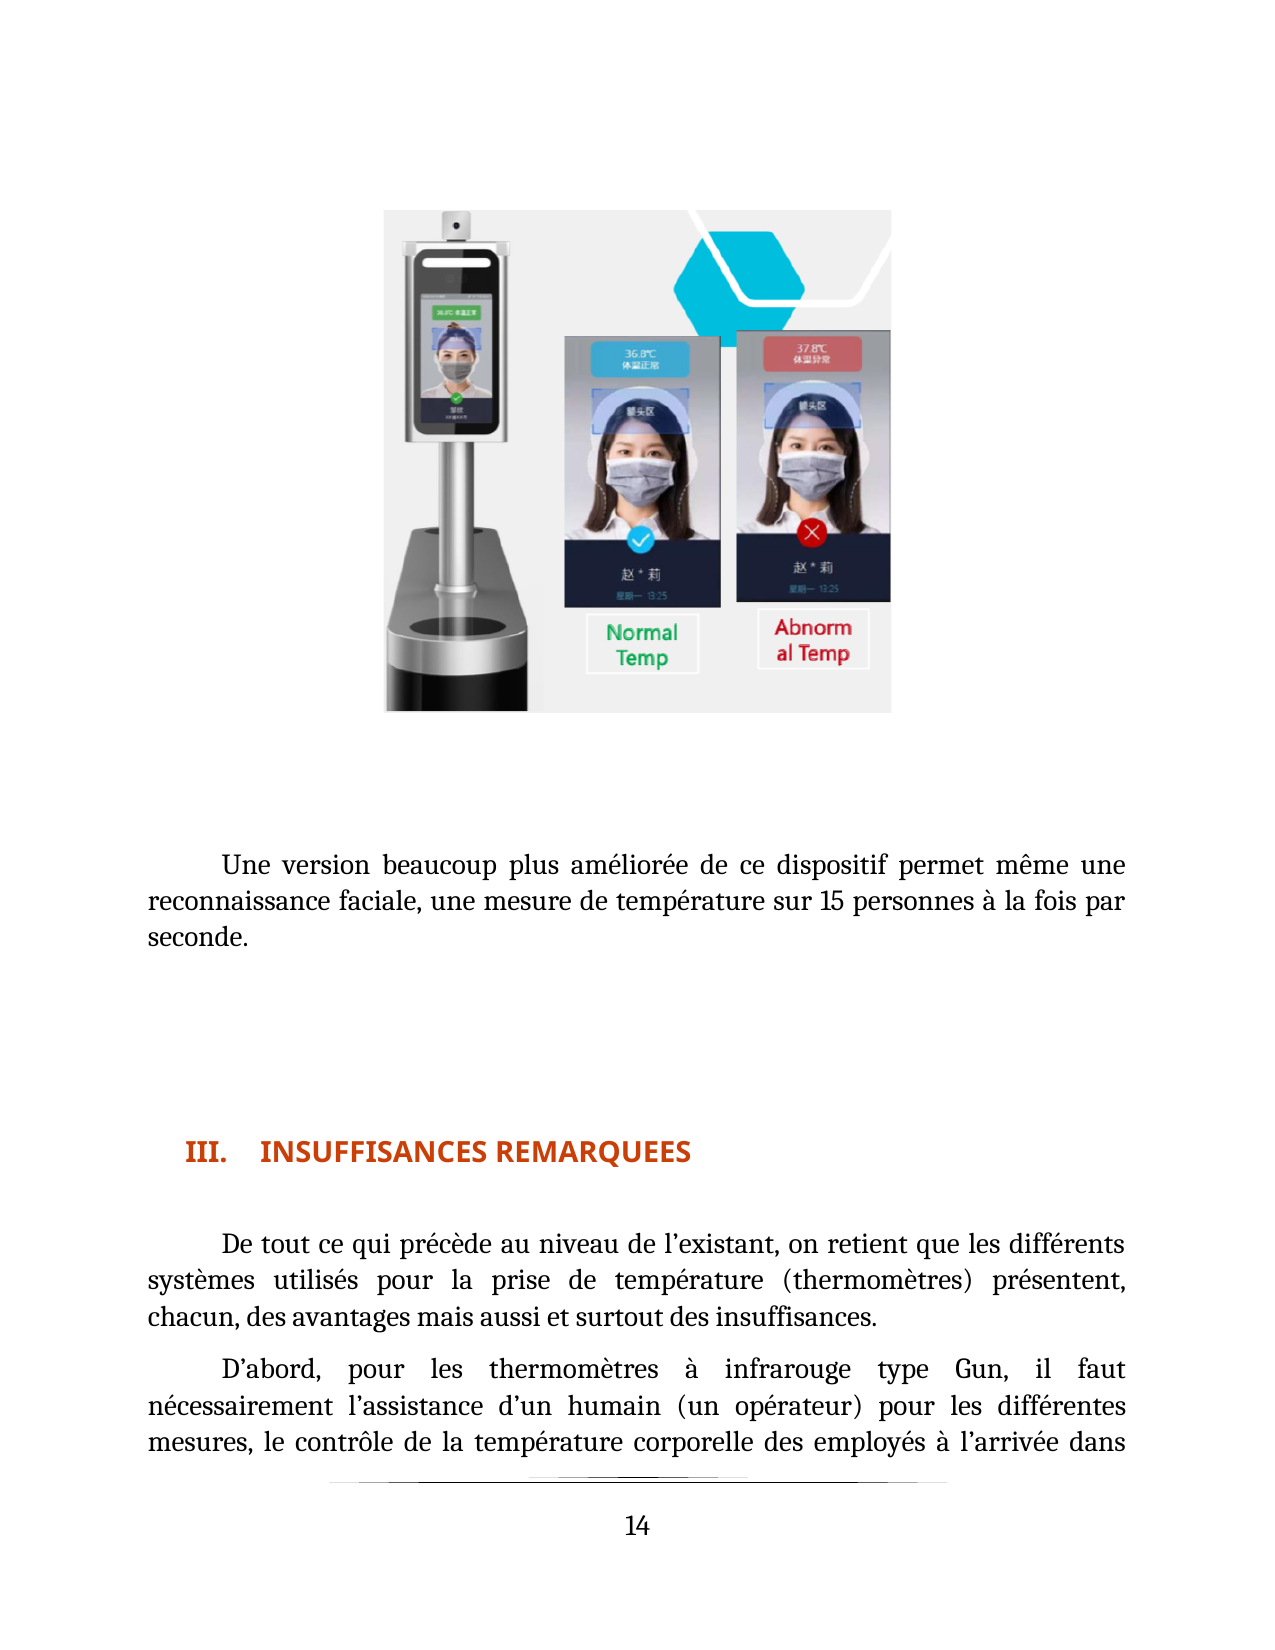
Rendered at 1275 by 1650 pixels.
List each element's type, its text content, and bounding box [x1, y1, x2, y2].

subtitle INSUFFISANCES REMARQUEES [185, 1132, 1127, 1171]
picture [383, 210, 892, 713]
text Une version beaucoup plus améliorée de ce dispositif permet même une reconnaissance faciale, une mesure de température sur 15 personnes à la fois par seconde. [148, 848, 1127, 954]
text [148, 1352, 1127, 1458]
text De tout ce qui précède au niveau de l’existant, on retient que les différents systèmes utilisés pour la prise de température (thermomètres) présentent, chacun, des avantages mais aussi et surtout des insuffisances. [148, 1227, 1127, 1333]
